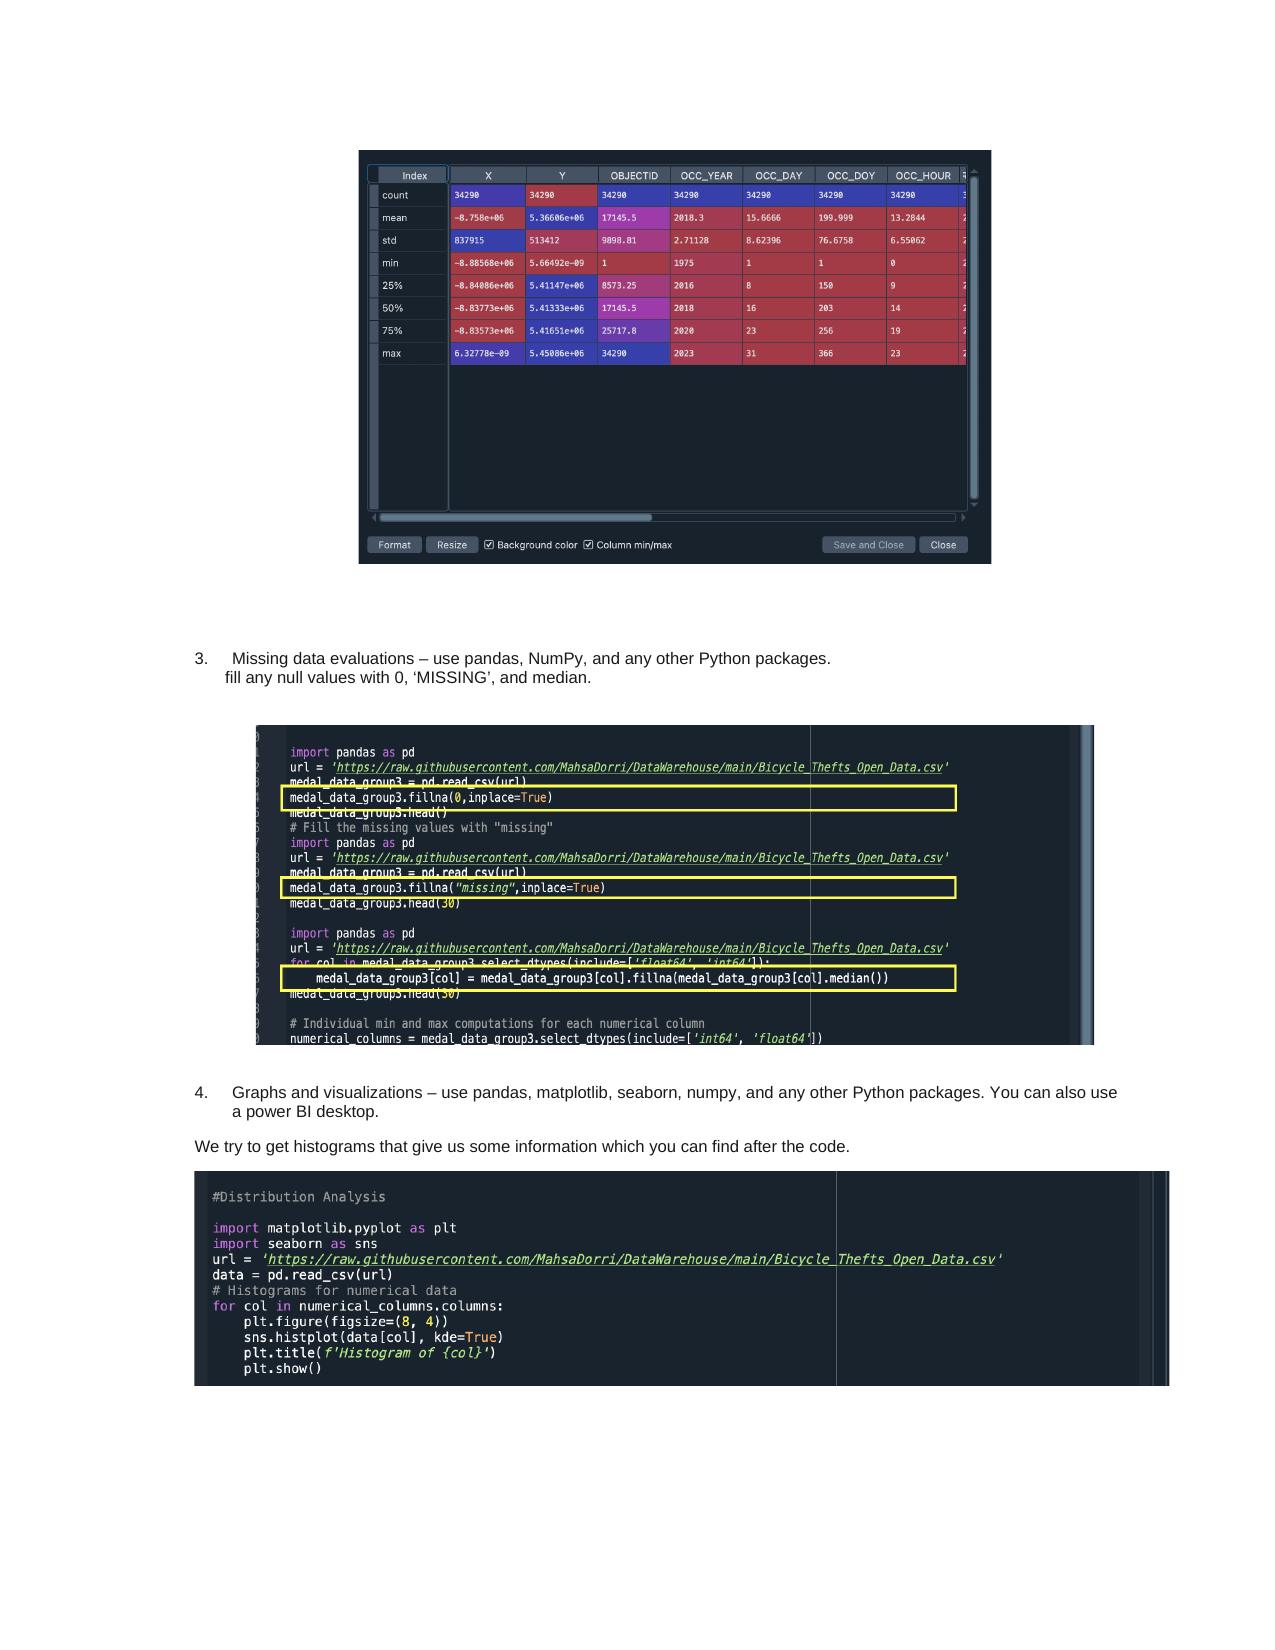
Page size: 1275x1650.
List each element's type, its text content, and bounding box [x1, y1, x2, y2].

picture [194, 1171, 1170, 1386]
picture [358, 150, 992, 564]
list Graphs and visualizations – use pandas, matplotlib, seaborn, numpy, and any other Python packages. You can also use a power BI desktop. [194, 1083, 1125, 1121]
list fill any null values with 0, ‘MISSING’, and median. [225, 668, 1125, 687]
list Missing data evaluations – use pandas, NumPy, and any other Python packages. [194, 649, 1125, 668]
picture [255, 725, 1095, 1045]
text We try to get histograms that give us some information which you can find after the code. [194, 1137, 1125, 1156]
